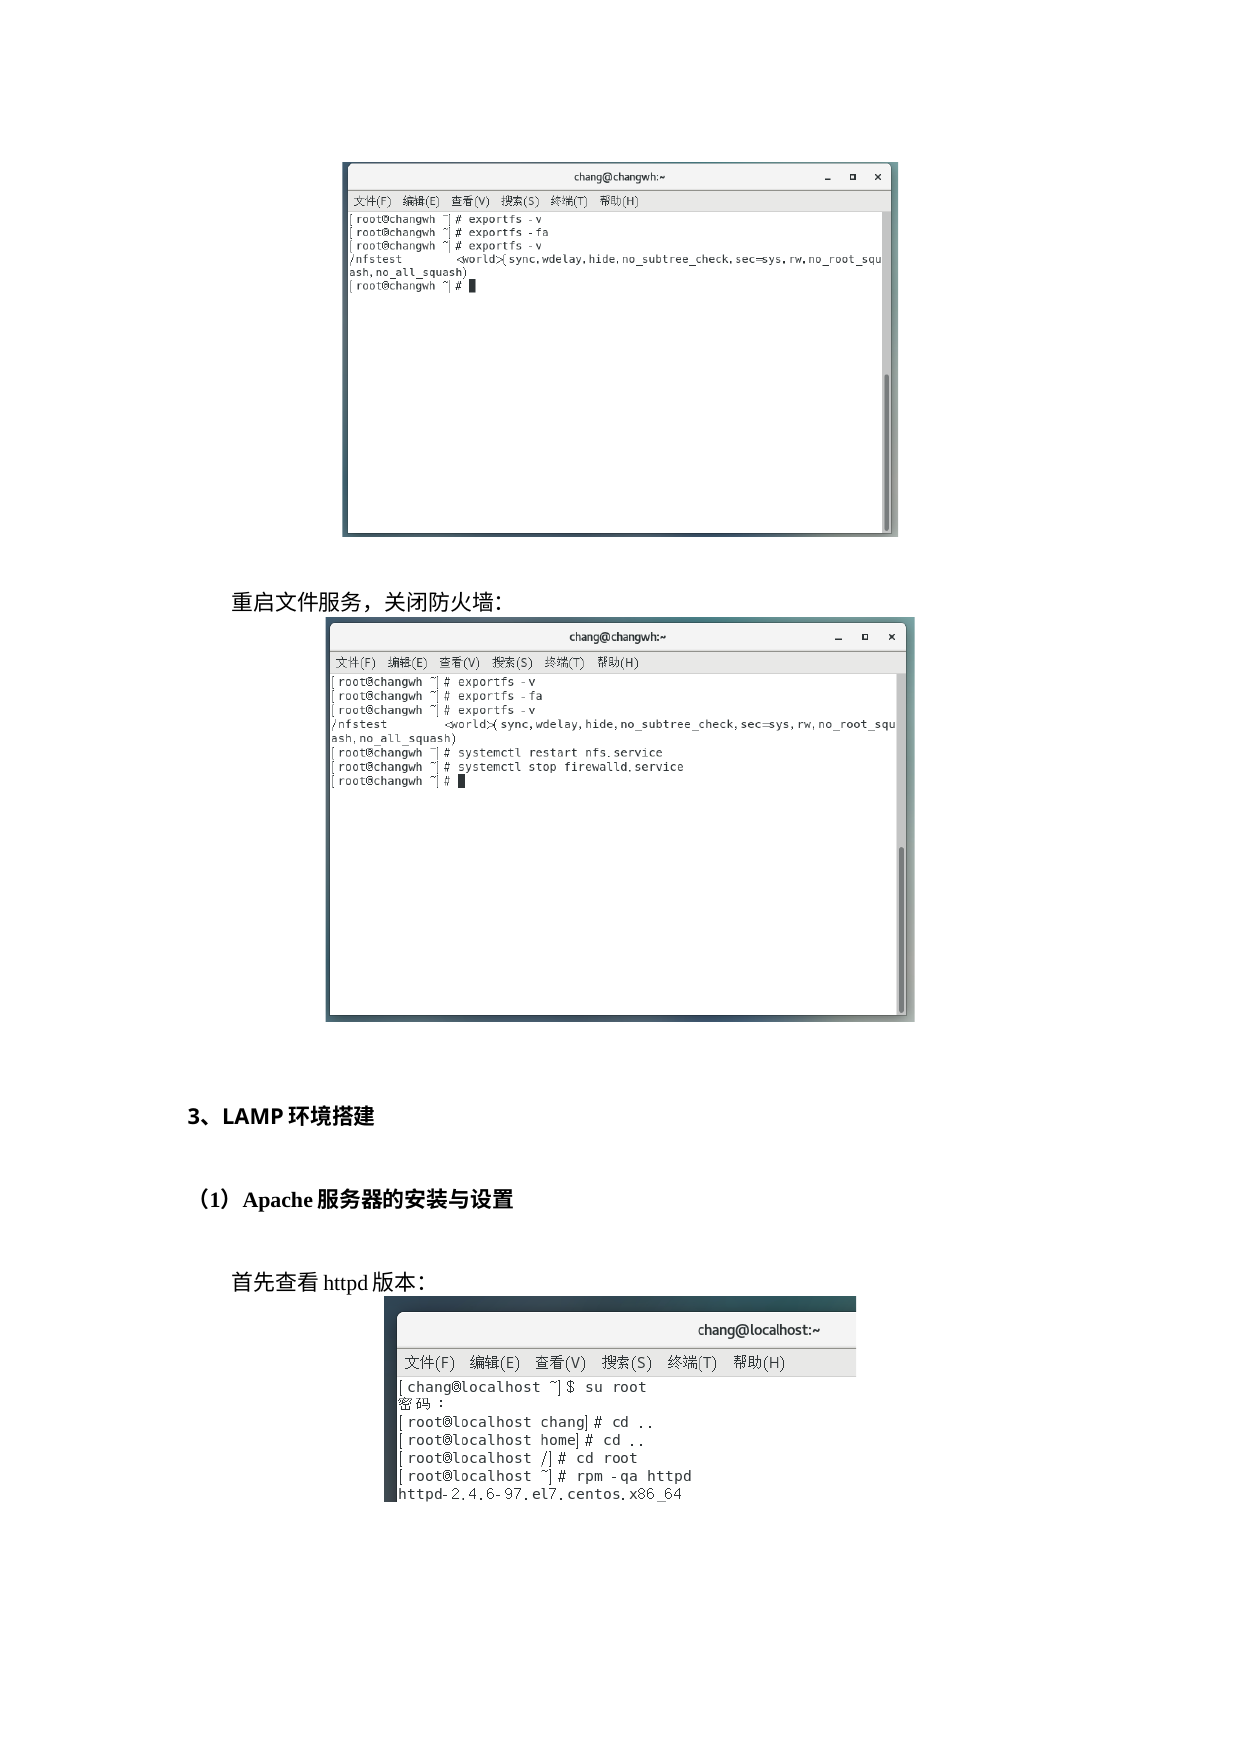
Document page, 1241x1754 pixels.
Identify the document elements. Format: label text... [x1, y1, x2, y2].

subtitle （1）Apache服务器的安装与设置 [187, 1182, 1053, 1214]
text 首先查看httpd版本： [187, 1264, 1053, 1297]
subtitle 3、LAMP环境搭建 [187, 1099, 1053, 1132]
picture [325, 617, 915, 1022]
picture [342, 162, 899, 537]
picture [384, 1296, 857, 1502]
text 重启文件服务，关闭防火墙： [187, 584, 1053, 617]
